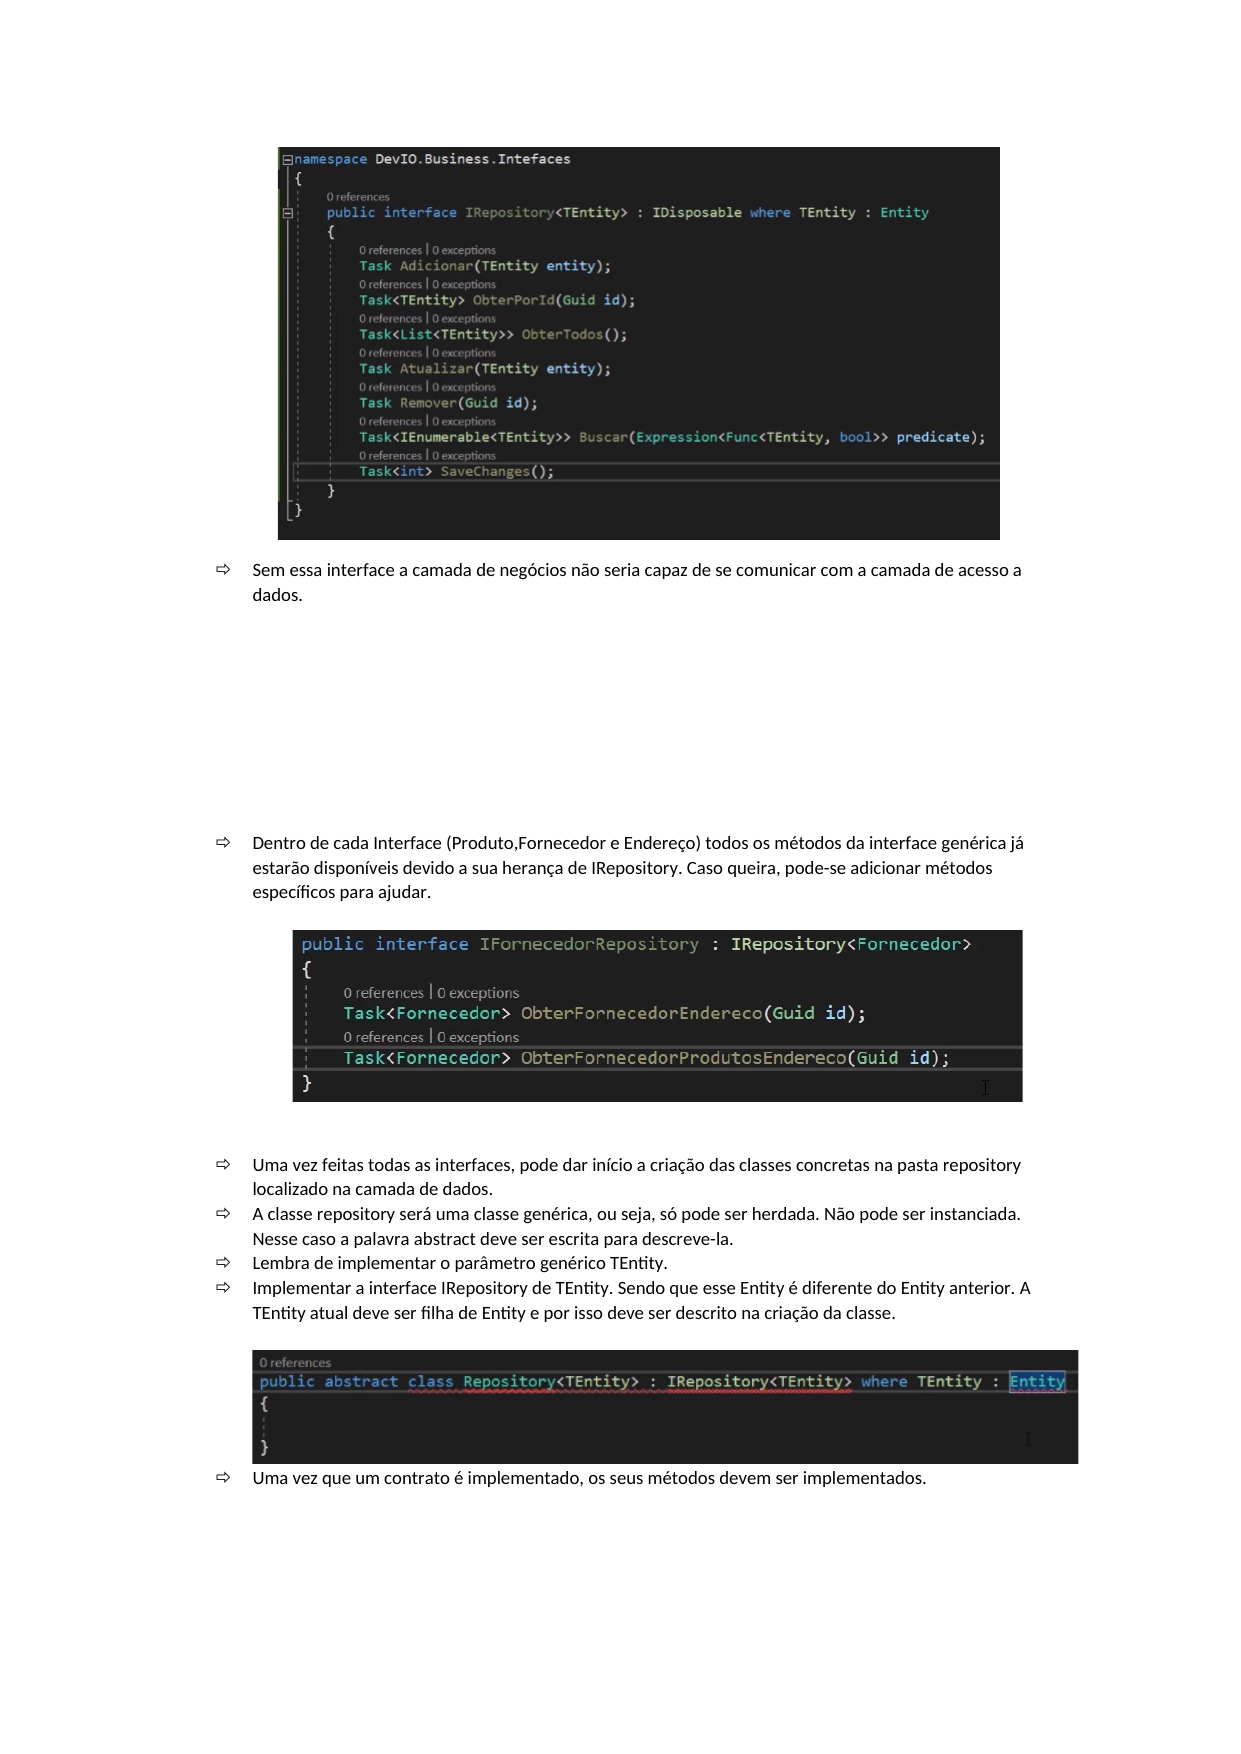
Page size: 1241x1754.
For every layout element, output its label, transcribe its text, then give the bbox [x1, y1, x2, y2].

picture [277, 147, 1000, 540]
list Uma vez feitas todas as interfaces, pode dar início a criação das classes concretas na pasta repository localizado na camada de dados. [215, 1153, 1063, 1200]
list Sem essa interface a camada de negócios não seria capaz de se comunicar com a camada de acesso a dados. [215, 558, 1063, 606]
picture [292, 930, 1023, 1102]
picture [252, 1350, 1079, 1464]
list Implementar a interface IRepository de TEntity. Sendo que esse Entity é diferente do Entity anterior. A TEntity atual deve ser filha de Entity e por isso deve ser descrito na criação da classe. [215, 1276, 1063, 1324]
list Lembra de implementar o parâmetro genérico TEntity. [215, 1251, 1063, 1274]
list Uma vez que um contrato é implementado, os seus métodos devem ser implementados. [215, 1466, 1063, 1489]
list A classe repository será uma classe genérica, ou seja, só pode ser herdada. Não pode ser instanciada. Nesse caso a palavra abstract deve ser escrita para descreve-la. [215, 1202, 1063, 1250]
list Dentro de cada Interface (Produto,Fornecedor e Endereço) todos os métodos da interface genérica já estarão disponíveis devido a sua herança de IRepository. Caso queira, pode-se adicionar métodos específicos para ajudar. [215, 831, 1063, 903]
